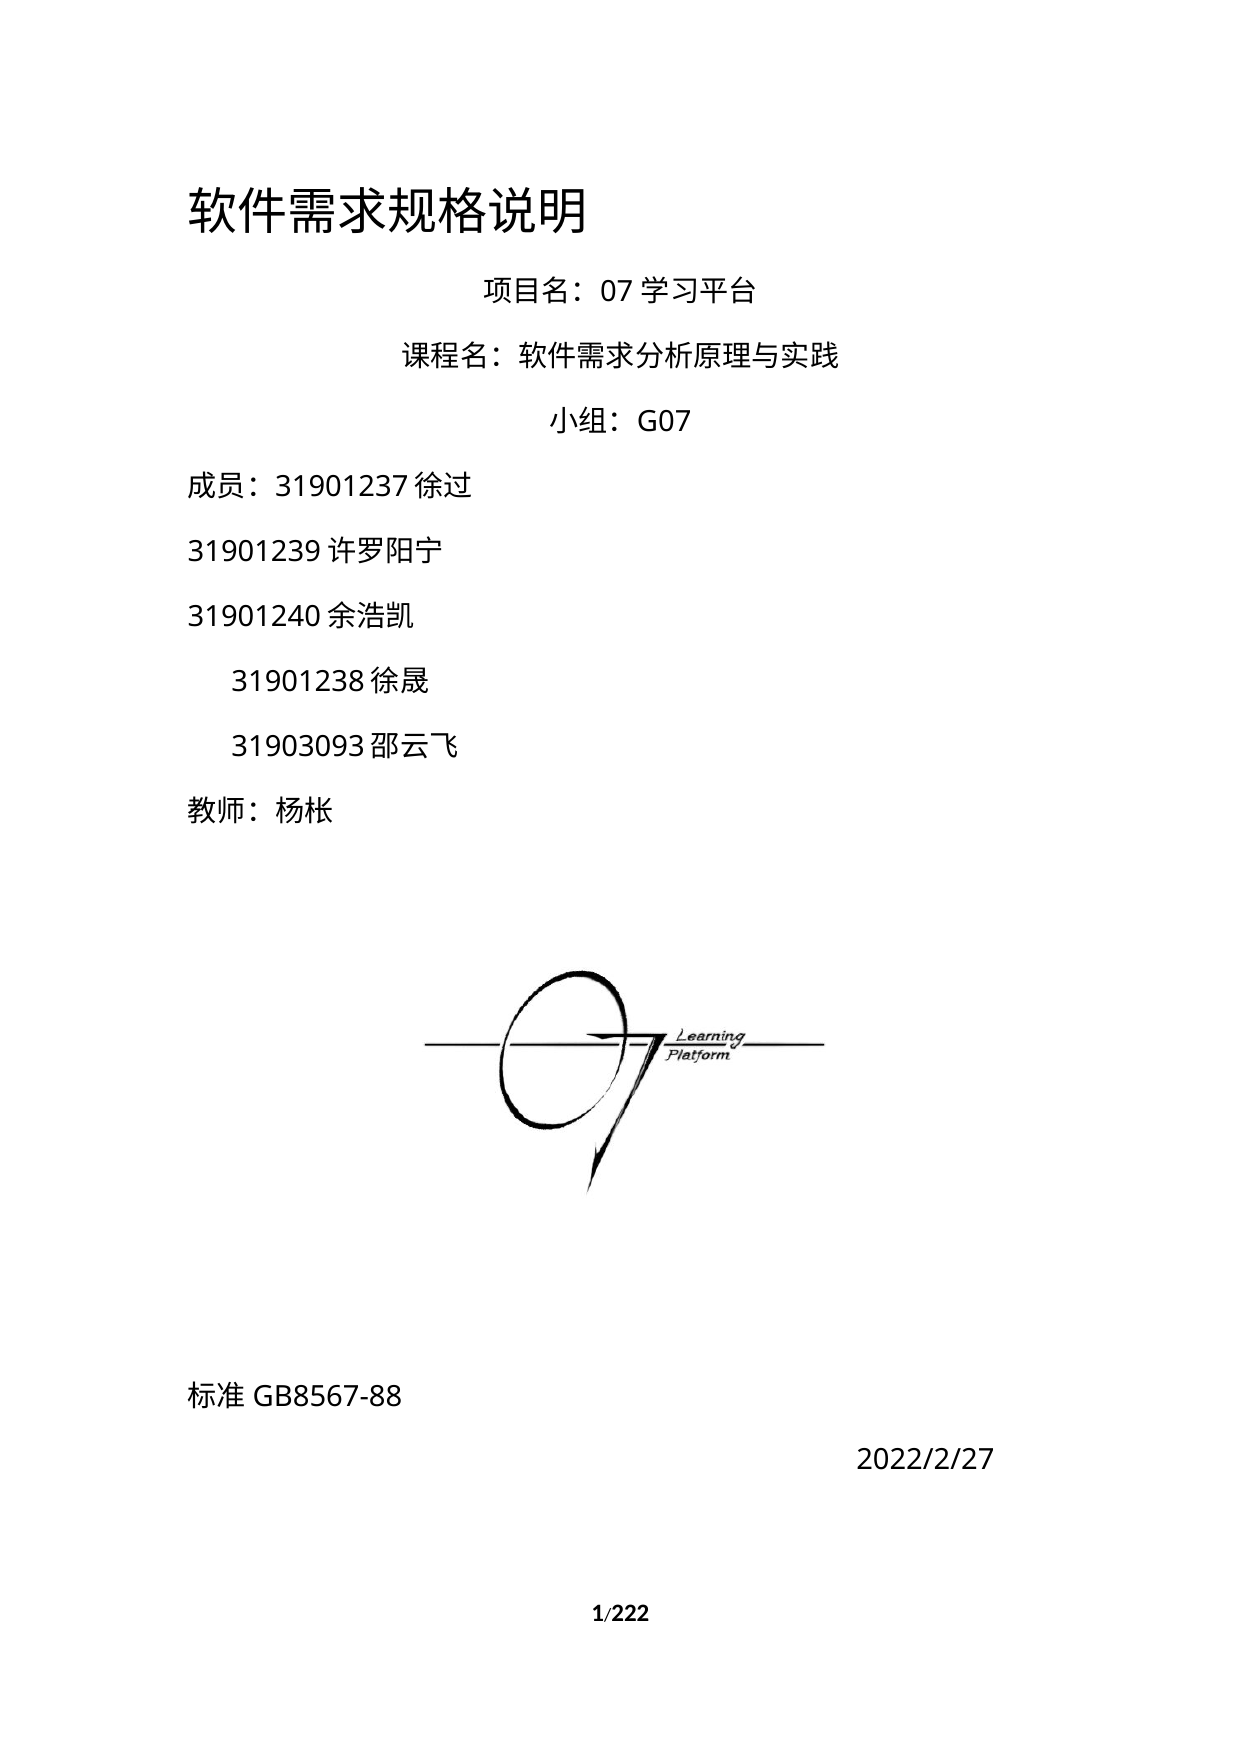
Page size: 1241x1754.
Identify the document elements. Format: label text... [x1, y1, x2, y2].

text 31901238徐晟 [187, 646, 1053, 711]
text 标准 GB8567-88 [187, 1361, 1053, 1426]
text 小组：G07 [187, 386, 1053, 451]
text 2022/2/27 [187, 1426, 994, 1491]
picture [408, 841, 832, 1265]
text 项目名：07 学习平台 [187, 256, 1053, 321]
text 31903093邵云飞 [187, 711, 1053, 776]
text 课程名：软件需求分析原理与实践 [187, 321, 1053, 386]
text 软件需求规格说明 [187, 158, 1053, 256]
text 教师：杨枨 [187, 776, 1053, 841]
text 成员：31901237徐过 [187, 451, 1053, 516]
text 31901239许罗阳宁 [187, 516, 1053, 581]
text 31901240余浩凯 [187, 581, 1053, 646]
